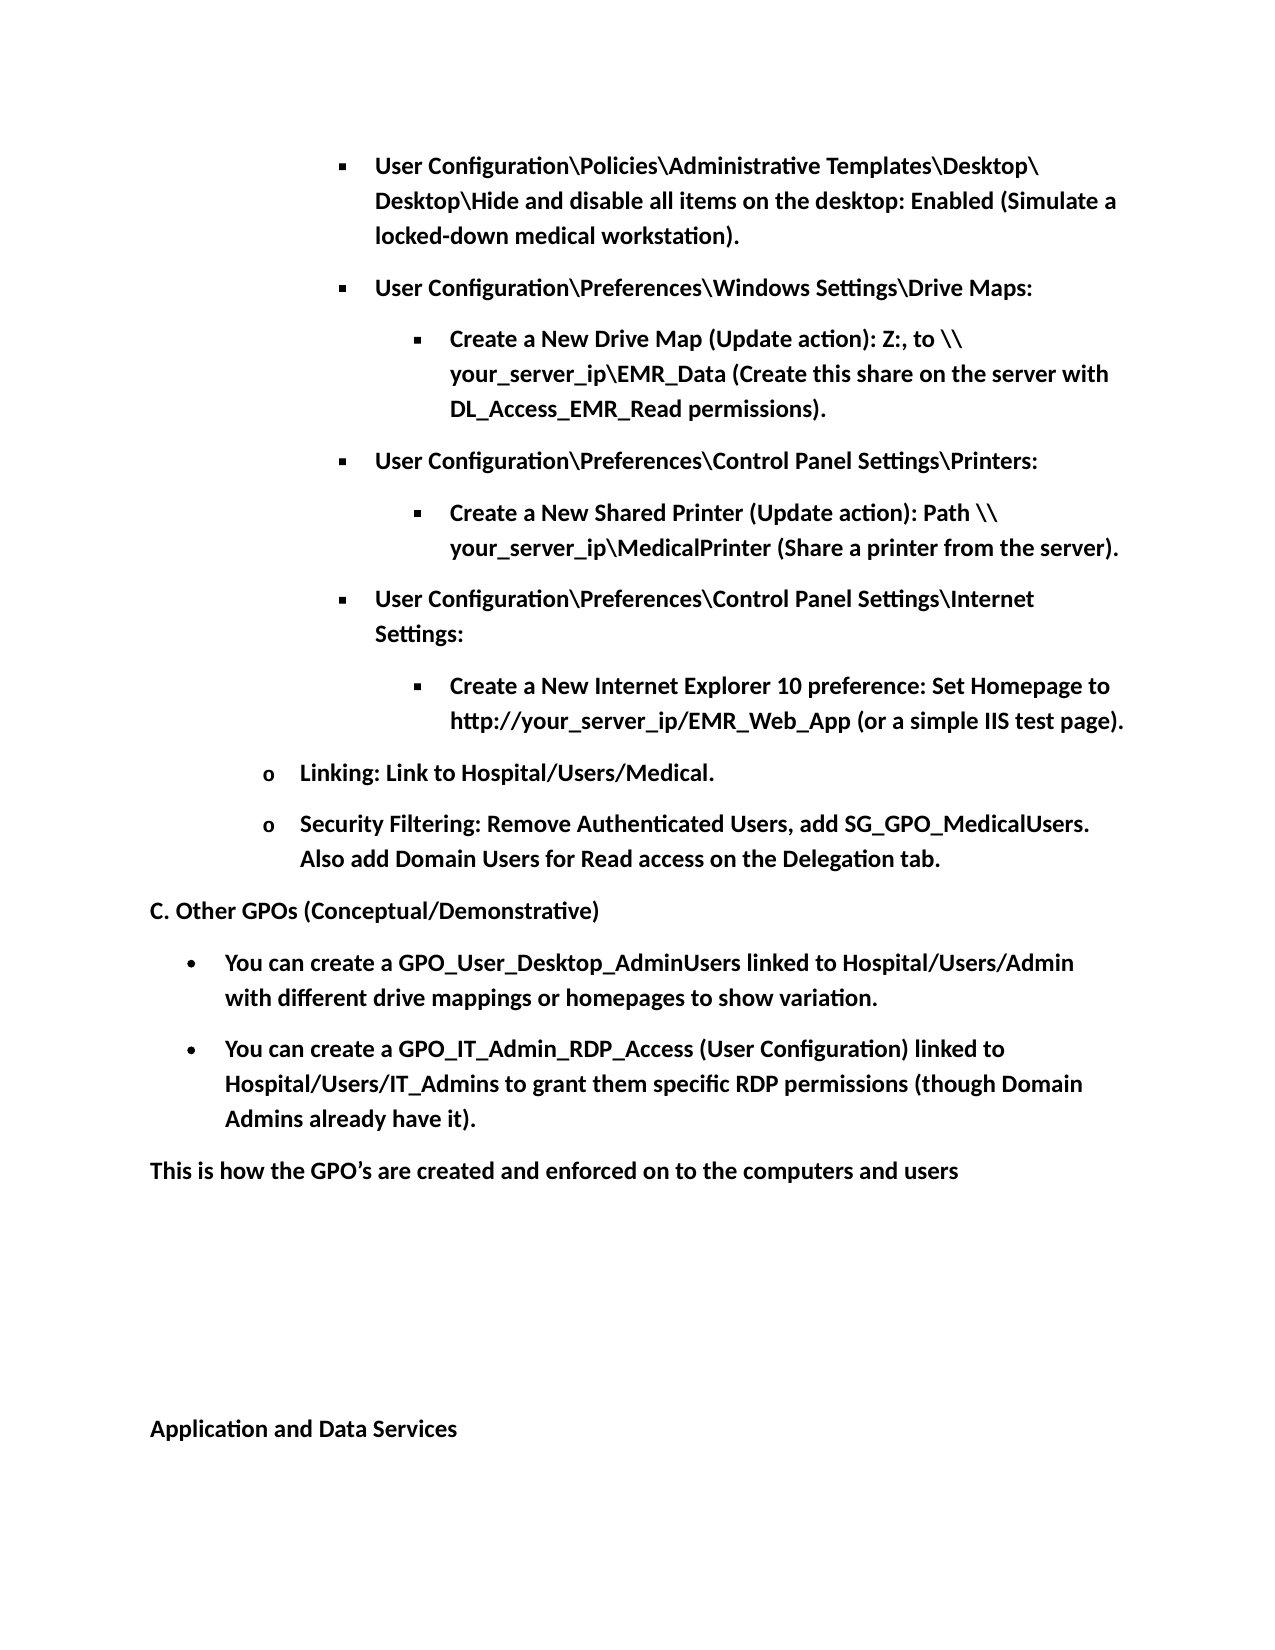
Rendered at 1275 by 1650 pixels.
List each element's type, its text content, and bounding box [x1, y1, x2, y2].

list Create a New Drive Map (Update action): Z:, to \\your_server_ip\EMR_Data (Create this share on the server with DL_Access_EMR_Read permissions). [412, 323, 1125, 424]
text This is how the GPO’s are created and enforced on to the computers and users [150, 1155, 1125, 1186]
list Linking: Link to Hospital/Users/Medical. [262, 757, 1125, 787]
list User Configuration\Policies\Administrative Templates\Desktop\Desktop\Hide and disable all items on the desktop: Enabled (Simulate a locked-down medical workstation). [337, 150, 1125, 251]
list You can create a GPO_User_Desktop_AdminUsers linked to Hospital/Users/Admin with different drive mappings or homepages to show variation. [187, 947, 1125, 1012]
list You can create a GPO_IT_Admin_RDP_Access (User Configuration) linked to Hospital/Users/IT_Admins to grant them specific RDP permissions (though Domain Admins already have it). [187, 1033, 1125, 1134]
text Application and Data Services [150, 1413, 1125, 1444]
list Create a New Shared Printer (Update action): Path \\your_server_ip\MedicalPrinter (Share a printer from the server). [412, 497, 1125, 562]
list User Configuration\Preferences\Windows Settings\Drive Maps: [337, 272, 1125, 302]
list Security Filtering: Remove Authenticated Users, add SG_GPO_MedicalUsers. Also add Domain Users for Read access on the Delegation tab. [262, 808, 1125, 874]
list Create a New Internet Explorer 10 preference: Set Homepage to http://your_server_ip/EMR_Web_App (or a simple IIS test page). [412, 670, 1125, 736]
text C. Other GPOs (Conceptual/Demonstrative) [150, 895, 1125, 926]
list User Configuration\Preferences\Control Panel Settings\Internet Settings: [337, 583, 1125, 649]
list User Configuration\Preferences\Control Panel Settings\Printers: [337, 445, 1125, 476]
